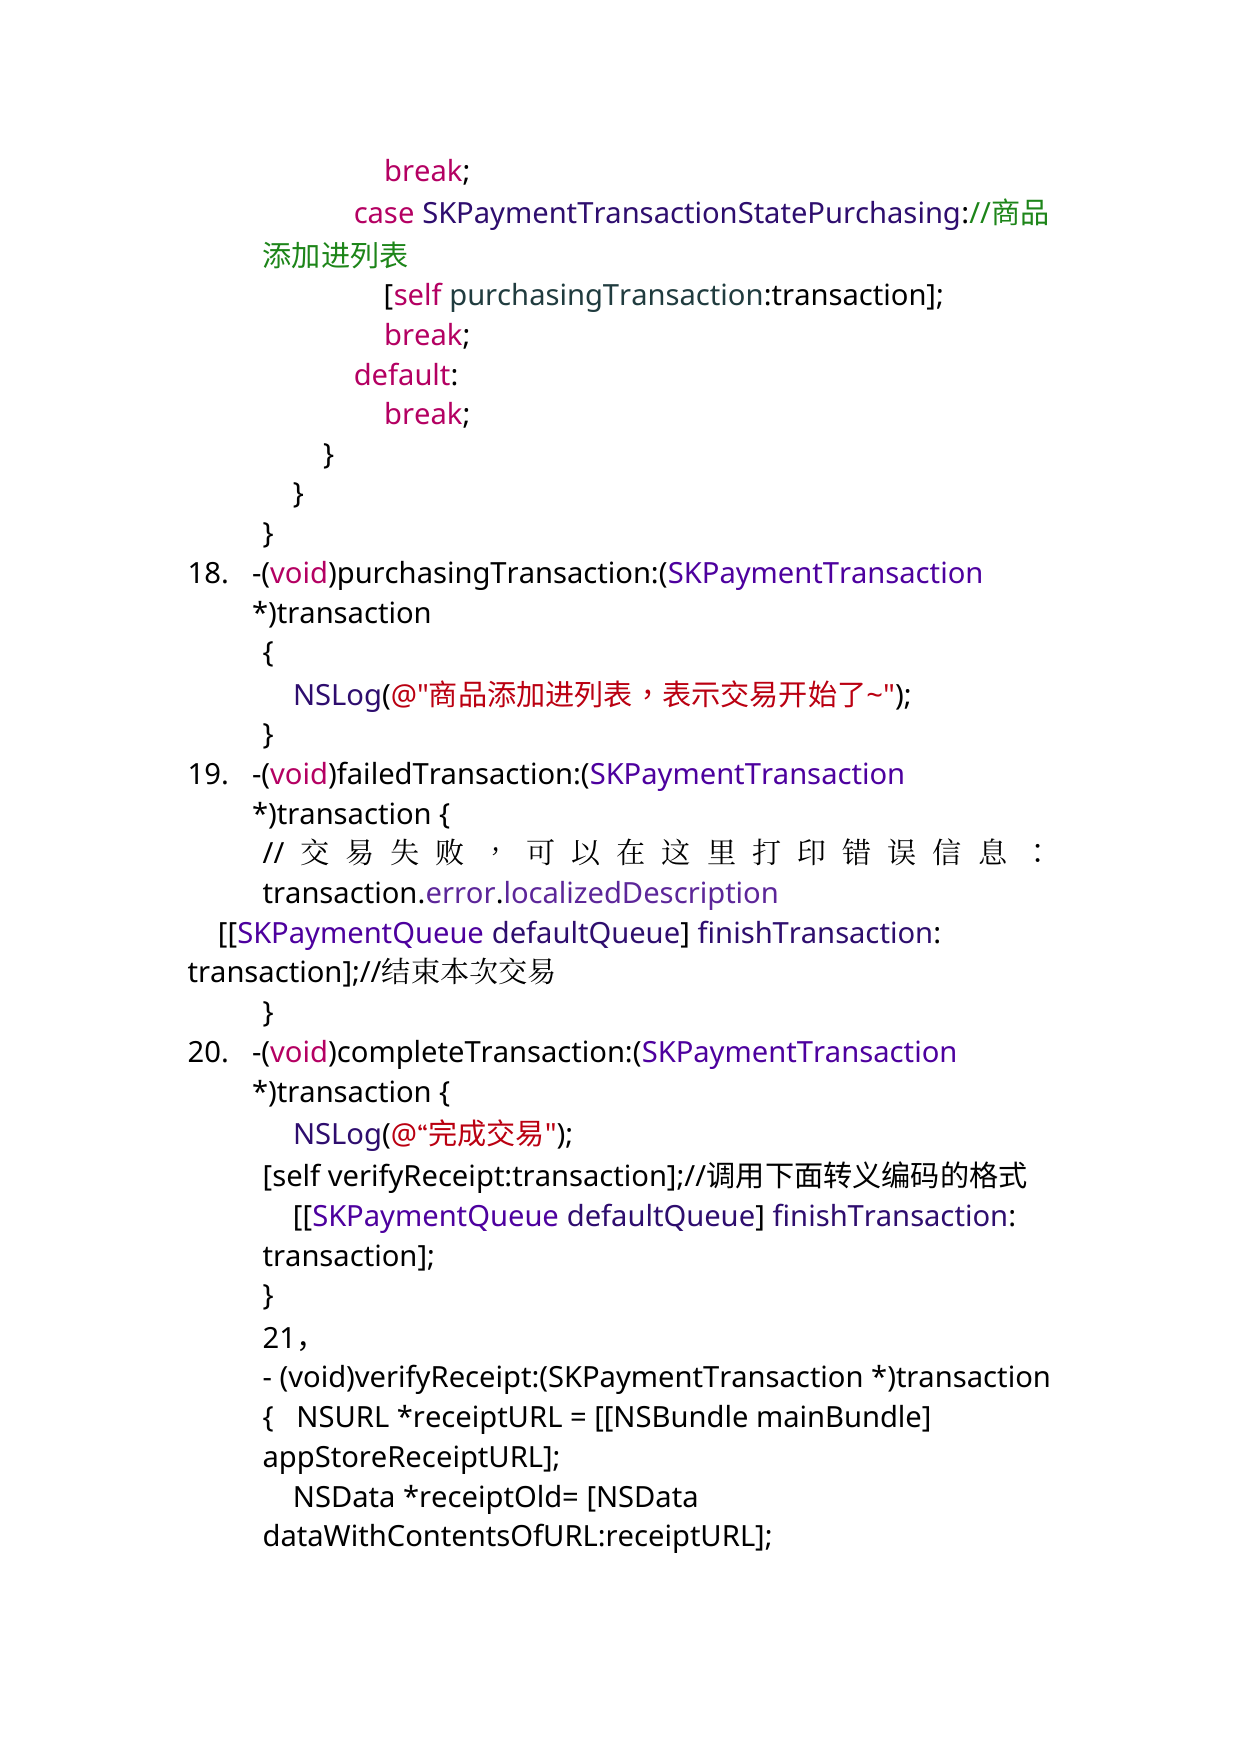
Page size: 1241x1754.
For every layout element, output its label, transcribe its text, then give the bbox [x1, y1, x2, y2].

list [self purchasingTransaction:transaction]; [262, 274, 1053, 314]
list NSLog(@"商品添加进列表，表示交易开始了~"); [262, 671, 1053, 714]
list NSLog(@“完成交易"); [262, 1111, 1053, 1153]
list NSData *receiptOld= [NSData dataWithContentsOfURL:receiptURL]; [262, 1476, 1053, 1555]
list [self verifyReceipt:transaction];//调用下面转义编码的格式 [262, 1153, 1053, 1195]
list -(void)completeTransaction:(SKPaymentTransaction *)transaction { [187, 1031, 1053, 1111]
list [[SKPaymentQueue defaultQueue] finishTransaction: transaction]; [262, 1195, 1053, 1275]
list 21， [262, 1314, 1053, 1357]
list break; [262, 150, 1053, 190]
list //交易失败，可以在这里打印错误信息：transaction.error.localizedDescription [262, 833, 1053, 912]
list - (void)verifyReceipt:(SKPaymentTransaction *)transaction { NSURL *receiptURL = [[NSBundle mainBundle] appStoreReceiptURL]; [262, 1357, 1053, 1476]
list -(void)failedTransaction:(SKPaymentTransaction *)transaction { [187, 753, 1053, 833]
list } [262, 714, 1053, 753]
list } [262, 473, 1053, 512]
list -(void)purchasingTransaction:(SKPaymentTransaction *)transaction [187, 552, 1053, 632]
list } [262, 512, 1053, 552]
list } [262, 433, 1053, 473]
list break; [262, 314, 1053, 354]
list break; [262, 393, 1053, 433]
list case SKPaymentTransactionStatePurchasing://商品添加进列表 [262, 190, 1053, 274]
list } [262, 991, 1053, 1031]
list default: [262, 354, 1053, 393]
list } [262, 1275, 1053, 1314]
text [[SKPaymentQueue defaultQueue] finishTransaction: transaction];//结束本次交易 [187, 912, 1053, 991]
list { [262, 632, 1053, 671]
